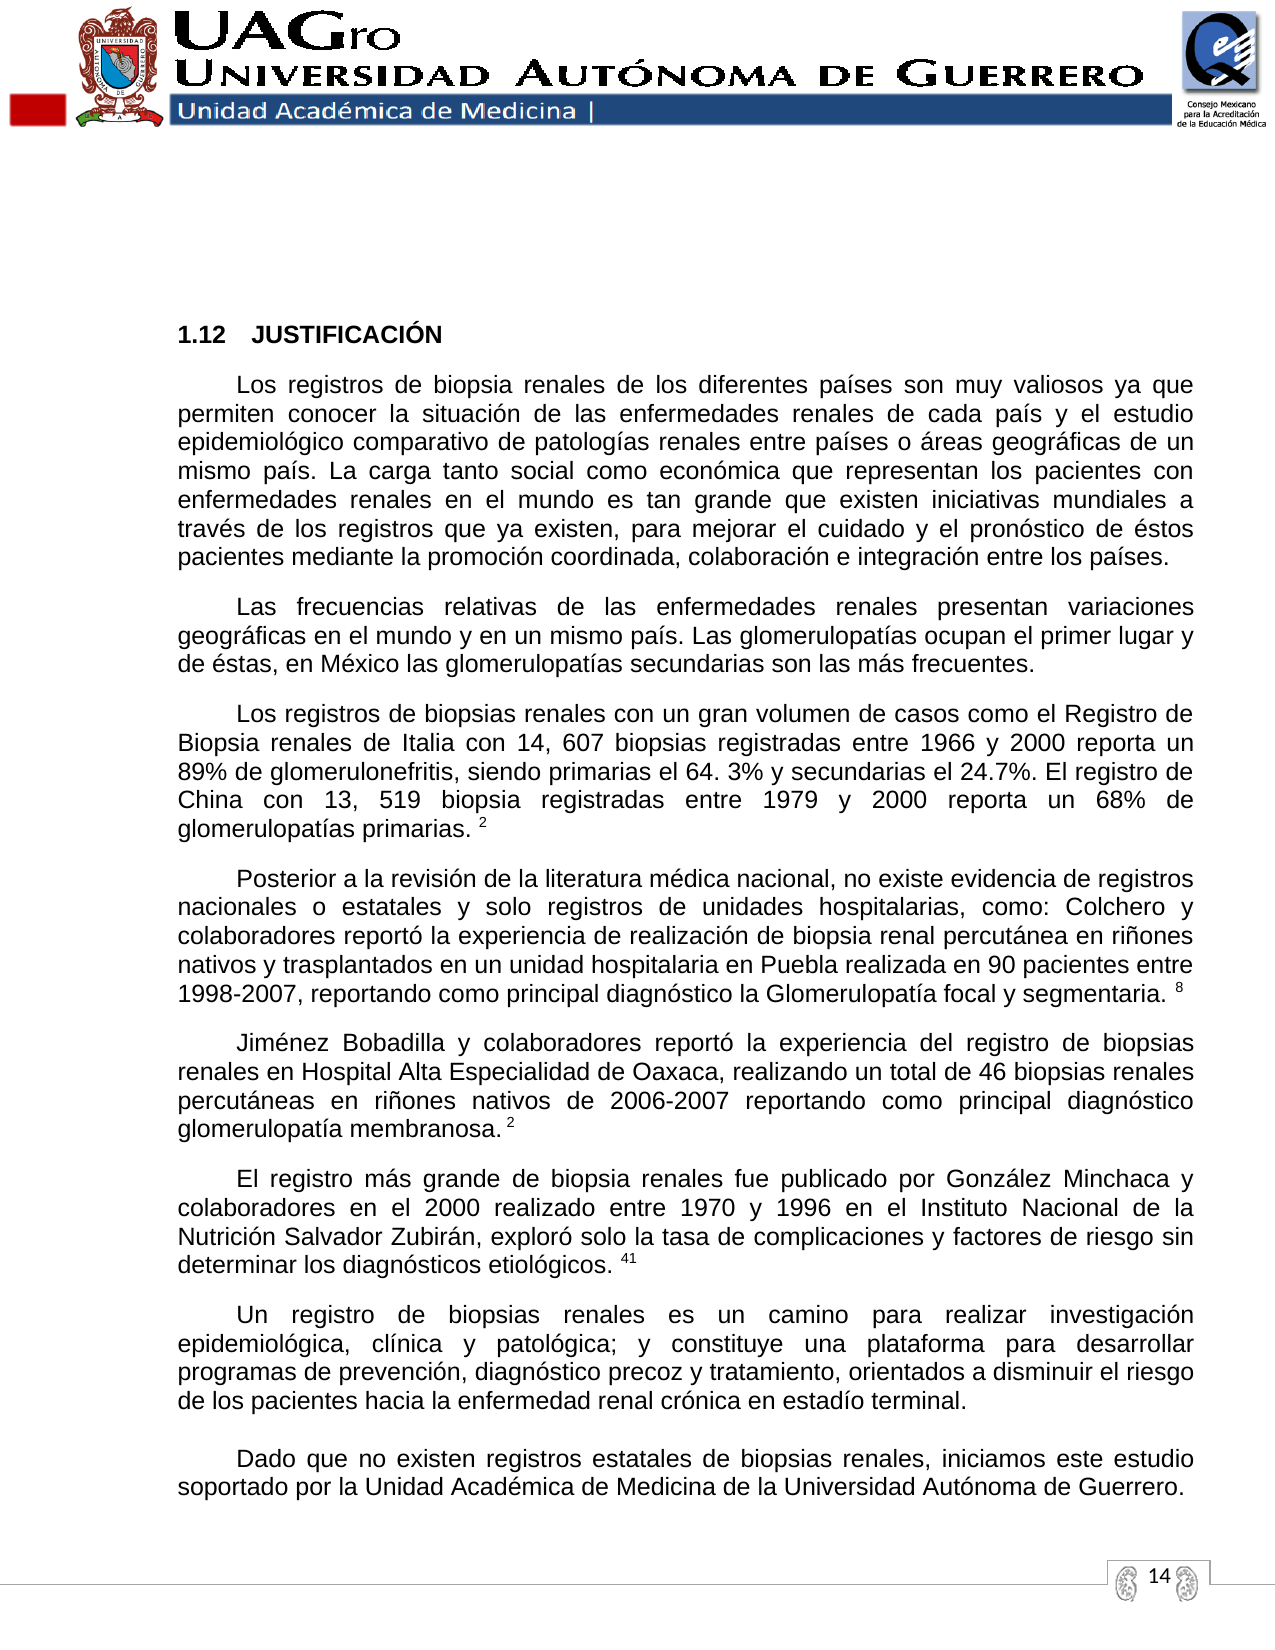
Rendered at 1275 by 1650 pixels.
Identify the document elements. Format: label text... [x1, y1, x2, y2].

picture [1111, 1562, 1139, 1604]
list Dado que no existen registros estatales de biopsias renales, iniciamos este estudio soportado por la Unidad Académica de Medicina de la Universidad Autónoma de Guerrero. [177, 1443, 1196, 1501]
text Los registros de biopsia renales de los diferentes países son muy valiosos ya que permiten conocer la situación de las enfermedades renales de cada país y el estudio epidemiológico comparativo de patologías renales entre países o áreas geográficas de un mismo país. La carga tanto social como económica que representan los pacientes con enfermedades renales en el mundo es tan grande que existen iniciativas mundiales a través de los registros que ya existen, para mejorar el cuidado y el pronóstico de éstos pacientes mediante la promoción coordinada, colaboración e integración entre los países. [177, 370, 1196, 571]
list Un registro de biopsias renales es un camino para realizar investigación epidemiológica, clínica y patológica; y constituye una plataforma para desarrollar programas de prevención, diagnóstico precoz y tratamiento, orientados a disminuir el riesgo de los pacientes hacia la enfermedad renal crónica en estadío terminal. [177, 1300, 1196, 1415]
picture [3, 0, 1272, 135]
text El registro más grande de biopsia renales fue publicado por González Minchaca y colaboradores en el 2000 realizado entre 1970 y 1996 en el Instituto Nacional de la Nutrición Salvador Zubirán, exploró solo la tasa de complicaciones y factores de riesgo sin determinar los diagnósticos etiológicos. [177, 1164, 1196, 1279]
picture [1174, 1562, 1202, 1604]
text Posterior a la revisión de la literatura médica nacional, no existe evidencia de registros nacionales o estatales y solo registros de unidades hospitalarias, como: Colchero y colaboradores reportó la experiencia de realización de biopsia renal percutánea en riñones nativos y trasplantados en un unidad hospitalaria en Puebla realizada en 90 pacientes entre 1998-2007, reportando como principal diagnóstico la Glomerulopatía focal y segmentaria. 8 [177, 863, 1196, 1007]
text Jiménez Bobadilla y colaboradores reportó la experiencia del registro de biopsias renales en Hospital Alta Especialidad de Oaxaca, realizando un total de 46 biopsias renales percutáneas en riñones nativos de 2006-2007 reportando como principal diagnóstico glomerulopatía membranosa. 2 [177, 1028, 1196, 1143]
list JUSTIFICACIÓN [177, 320, 1196, 349]
text Las frecuencias relativas de las enfermedades renales presentan variaciones geográficas en el mundo y en un mismo país. Las glomerulopatías ocupan el primer lugar y de éstas, en México las glomerulopatías secundarias son las más frecuentes. [177, 592, 1196, 678]
text Los registros de biopsias renales con un gran volumen de casos como el Registro de Biopsia renales de Italia con 14, 607 biopsias registradas entre 1966 y 2000 reporta un 89% de glomerulonefritis, siendo primarias el 64. 3% y secundarias el 24.7%. El registro de China con 13, 519 biopsia registradas entre 1979 y 2000 reporta un 68% de glomerulopatías primarias. 2 [177, 699, 1196, 843]
